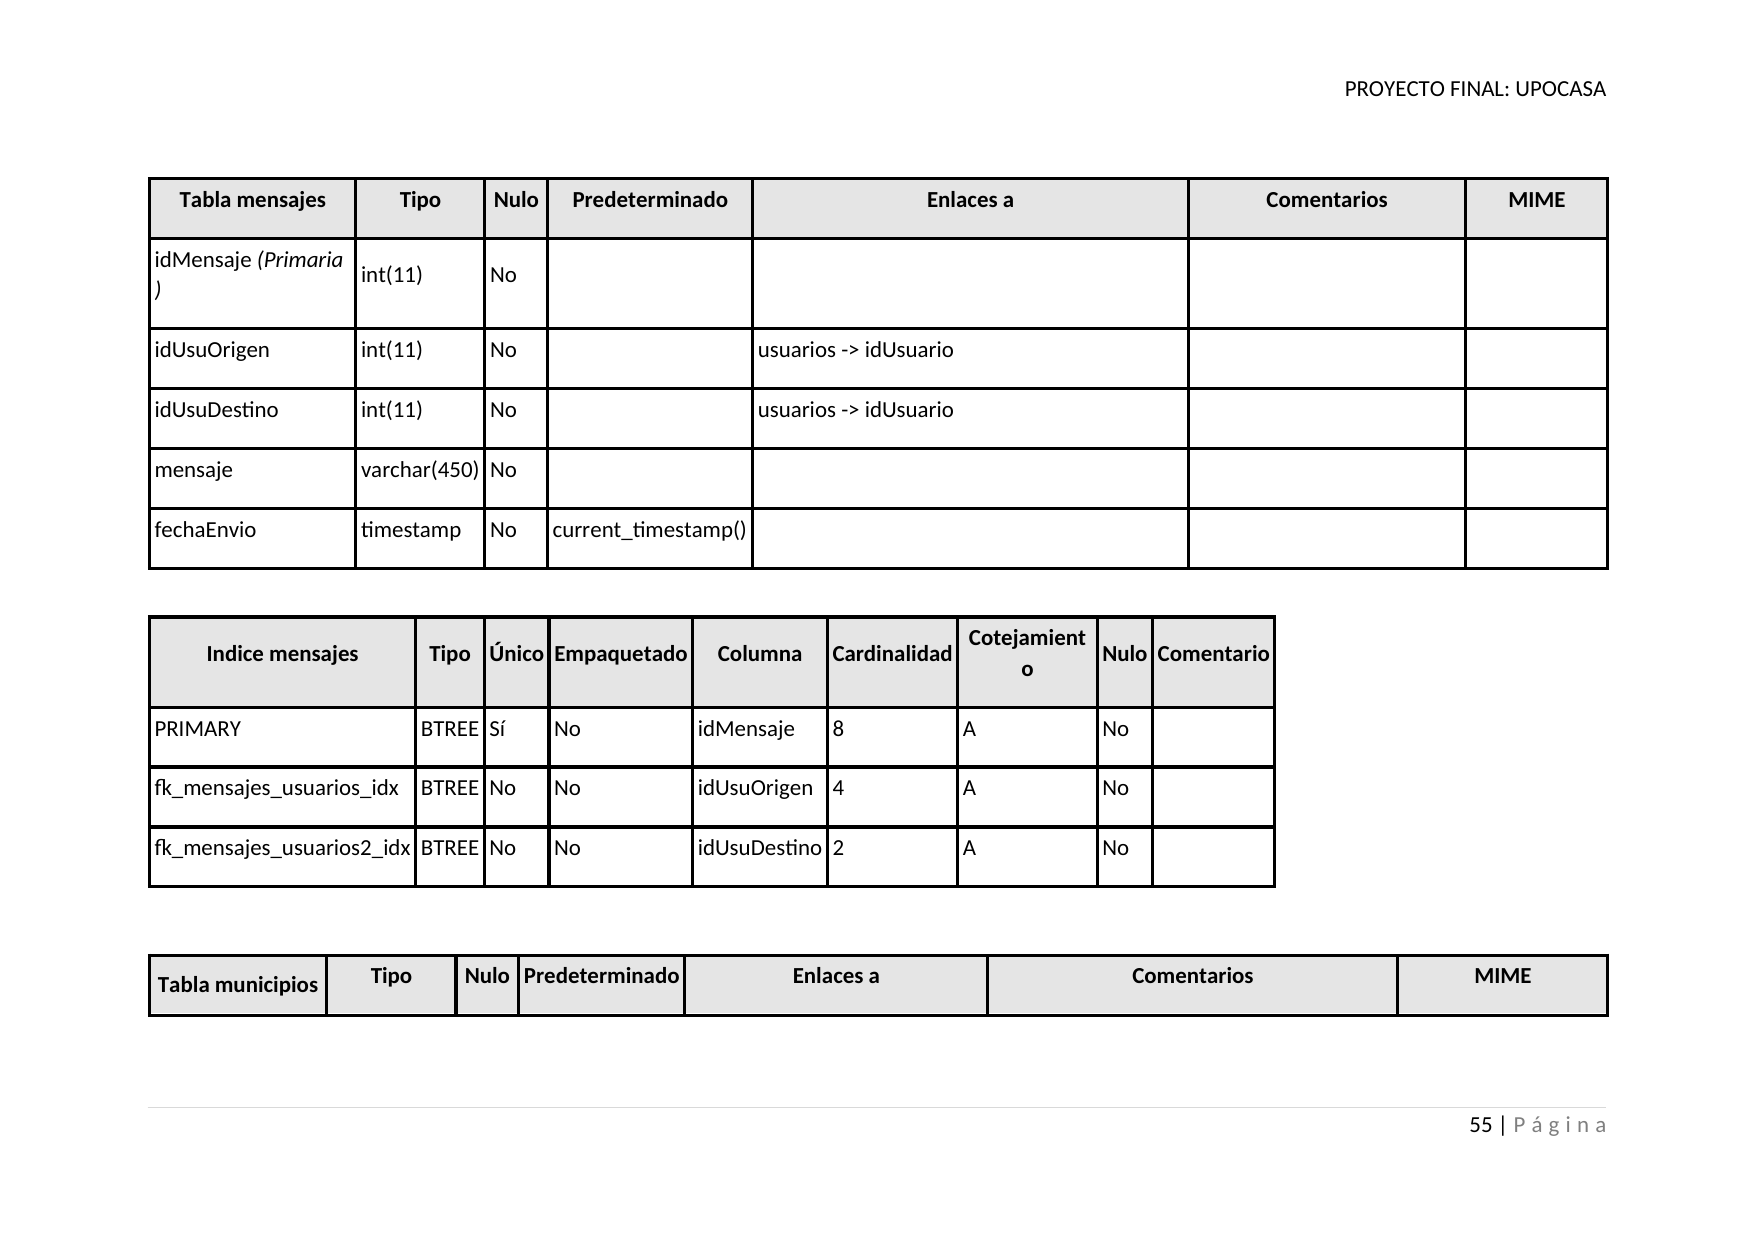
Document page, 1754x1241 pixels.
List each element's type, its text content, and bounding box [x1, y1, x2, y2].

table_cell [1467, 510, 1606, 567]
table_cell No [486, 390, 546, 447]
table_cell fk_mensajes_usuarios_idx [151, 769, 414, 825]
table_cell No [486, 330, 546, 387]
table_cell int(11) [357, 330, 483, 387]
table_header MIME [1399, 957, 1606, 1013]
table_cell [754, 510, 1187, 567]
table_cell [549, 390, 751, 447]
table_cell [1467, 450, 1606, 507]
table_cell [1467, 240, 1606, 327]
table_cell [1467, 330, 1606, 387]
table_header MIME [1467, 180, 1606, 237]
table_cell [1190, 240, 1464, 327]
table_cell 2 [829, 829, 956, 885]
table_cell int(11) [357, 240, 483, 327]
table_cell timestamp [357, 510, 483, 567]
table_cell PRIMARY [151, 709, 414, 765]
table_cell fechaEnvio [151, 510, 354, 567]
table_header Cardinalidad [829, 619, 956, 706]
table_cell No [486, 240, 546, 327]
table_cell 4 [829, 769, 956, 825]
table_header Predeterminado [520, 957, 683, 1013]
table_header Tabla municipios [151, 957, 325, 1013]
table_header Nulo [458, 957, 517, 1013]
table_header Enlaces a [754, 180, 1187, 237]
table_header Tipo [328, 957, 454, 1013]
table_cell A [959, 769, 1096, 825]
table_header Predeterminado [549, 180, 751, 237]
table_cell 8 [829, 709, 956, 765]
table_header Nulo [1099, 619, 1151, 706]
table_cell A [959, 709, 1096, 765]
table_cell [1154, 829, 1273, 885]
table_cell BTREE [417, 709, 483, 765]
table_cell idUsuDestino [694, 829, 826, 885]
table_cell mensaje [151, 450, 354, 507]
table_cell idMensaje (Primaria) [151, 240, 354, 327]
table_cell No [551, 709, 691, 765]
table_header Tipo [417, 619, 483, 706]
table_cell Sí [486, 709, 547, 765]
table_cell No [486, 510, 546, 567]
table_cell [1190, 390, 1464, 447]
table_cell [1190, 450, 1464, 507]
table_cell [754, 240, 1187, 327]
table_cell No [486, 829, 547, 885]
table_cell idUsuOrigen [694, 769, 826, 825]
table_header Columna [694, 619, 826, 706]
table_cell A [959, 829, 1096, 885]
table_cell No [551, 829, 691, 885]
table_header Enlaces a [686, 957, 986, 1013]
table_cell idMensaje [694, 709, 826, 765]
table_cell No [1099, 769, 1151, 825]
table_cell idUsuOrigen [151, 330, 354, 387]
table_cell usuarios -> idUsuario [754, 390, 1187, 447]
table_header Comentario [1154, 619, 1273, 706]
table_header Comentarios [1190, 180, 1464, 237]
table_cell No [1099, 829, 1151, 885]
table_cell No [551, 769, 691, 825]
table_cell fk_mensajes_usuarios2_idx [151, 829, 414, 885]
table_cell [549, 330, 751, 387]
table_cell [1190, 510, 1464, 567]
table_cell [754, 450, 1187, 507]
table_cell usuarios -> idUsuario [754, 330, 1187, 387]
table_cell [549, 450, 751, 507]
table_header Tabla mensajes [151, 180, 354, 237]
table_cell BTREE [417, 769, 483, 825]
table_cell int(11) [357, 390, 483, 447]
table_cell current_timestamp() [549, 510, 751, 567]
table_cell No [1099, 709, 1151, 765]
table_header Nulo [486, 180, 546, 237]
table_cell [549, 240, 751, 327]
table_cell varchar(450) [357, 450, 483, 507]
table_header Único [486, 619, 547, 706]
table_header Tipo [357, 180, 483, 237]
table_cell idUsuDestino [151, 390, 354, 447]
table_cell [1154, 769, 1273, 825]
table_cell BTREE [417, 829, 483, 885]
table_header Cotejamiento [959, 619, 1096, 706]
table_cell [1190, 330, 1464, 387]
table_header Comentarios [989, 957, 1396, 1013]
table_cell No [486, 769, 547, 825]
table_header Indice mensajes [151, 619, 414, 706]
table_header Empaquetado [551, 619, 691, 706]
table_cell [1467, 390, 1606, 447]
table_cell [1154, 709, 1273, 765]
table_cell No [486, 450, 546, 507]
